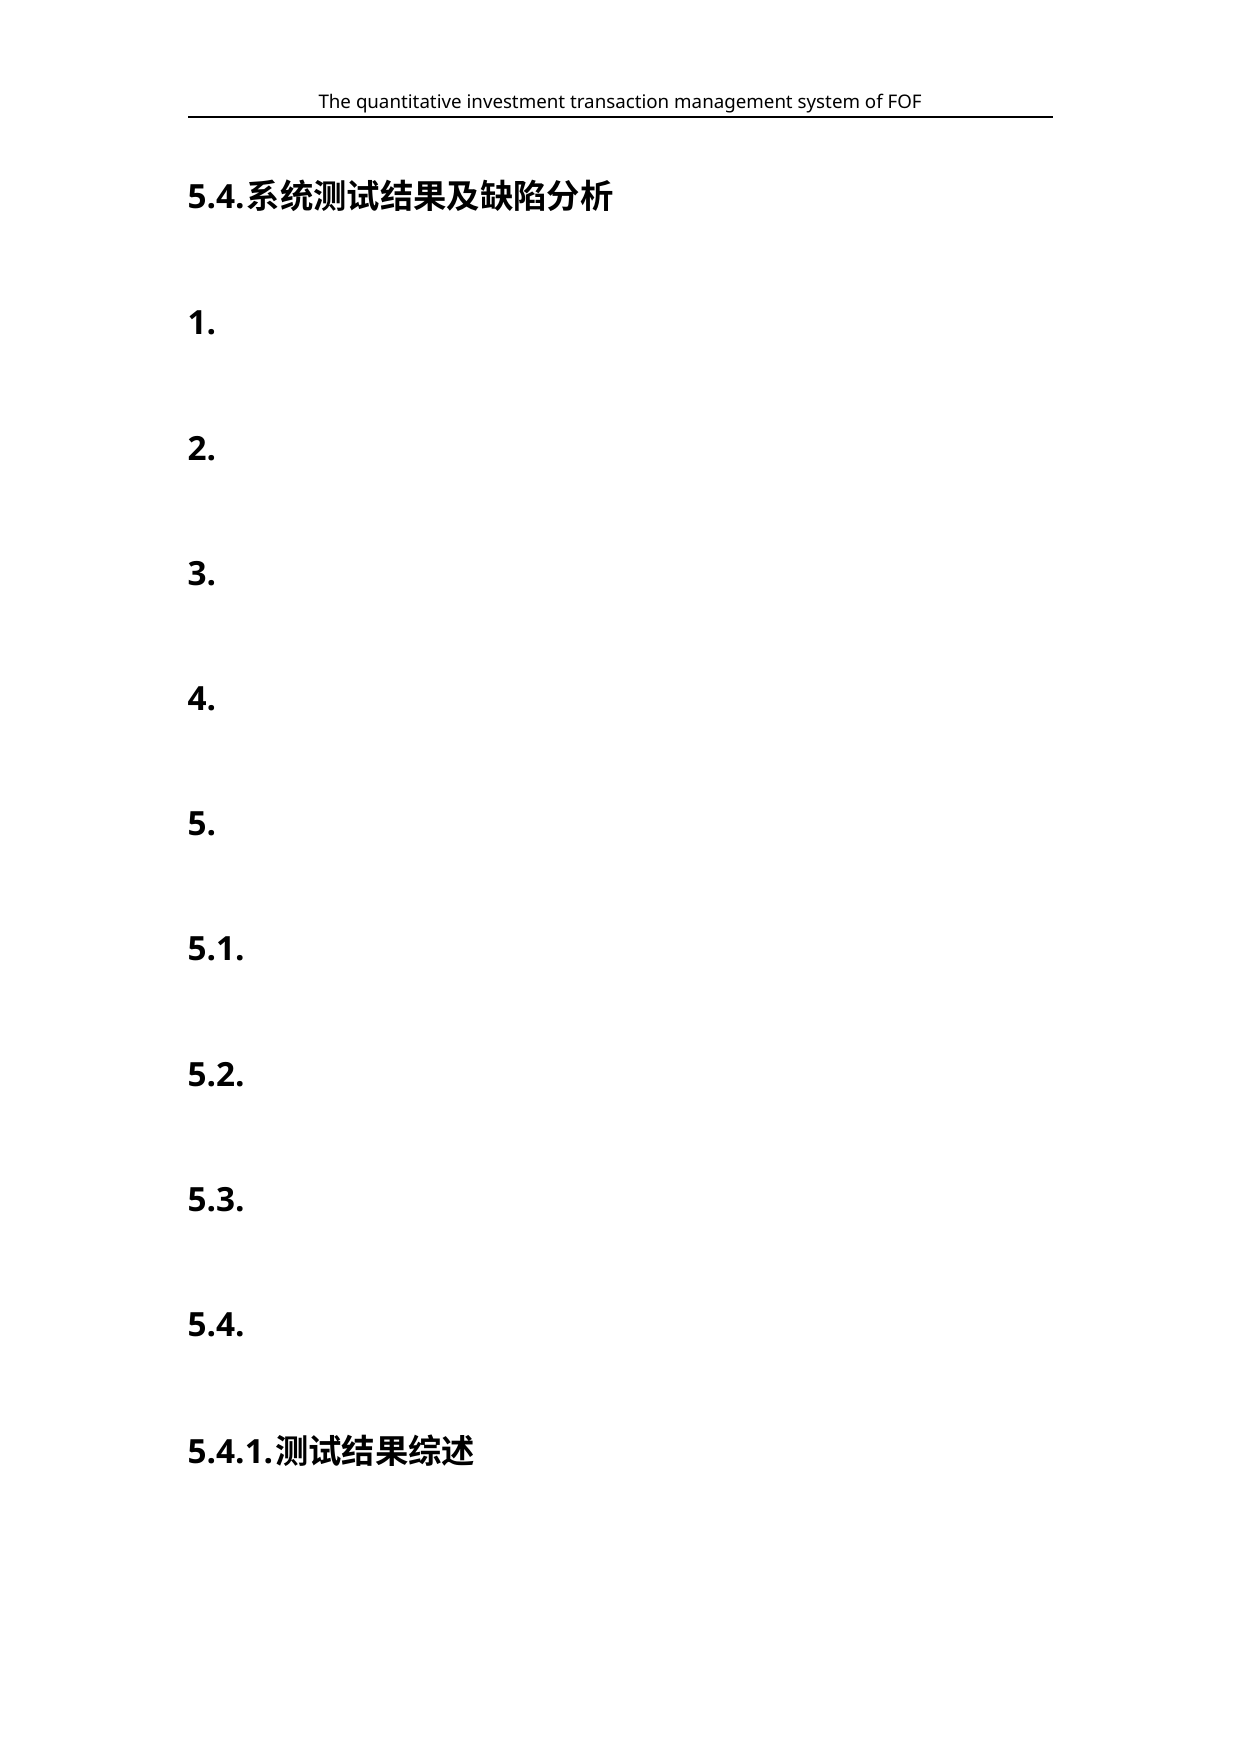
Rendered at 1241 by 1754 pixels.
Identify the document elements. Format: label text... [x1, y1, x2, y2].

subtitle 测试结果综述 [187, 1416, 1053, 1481]
subtitle 系统测试结果及缺陷分析 [187, 162, 1053, 227]
